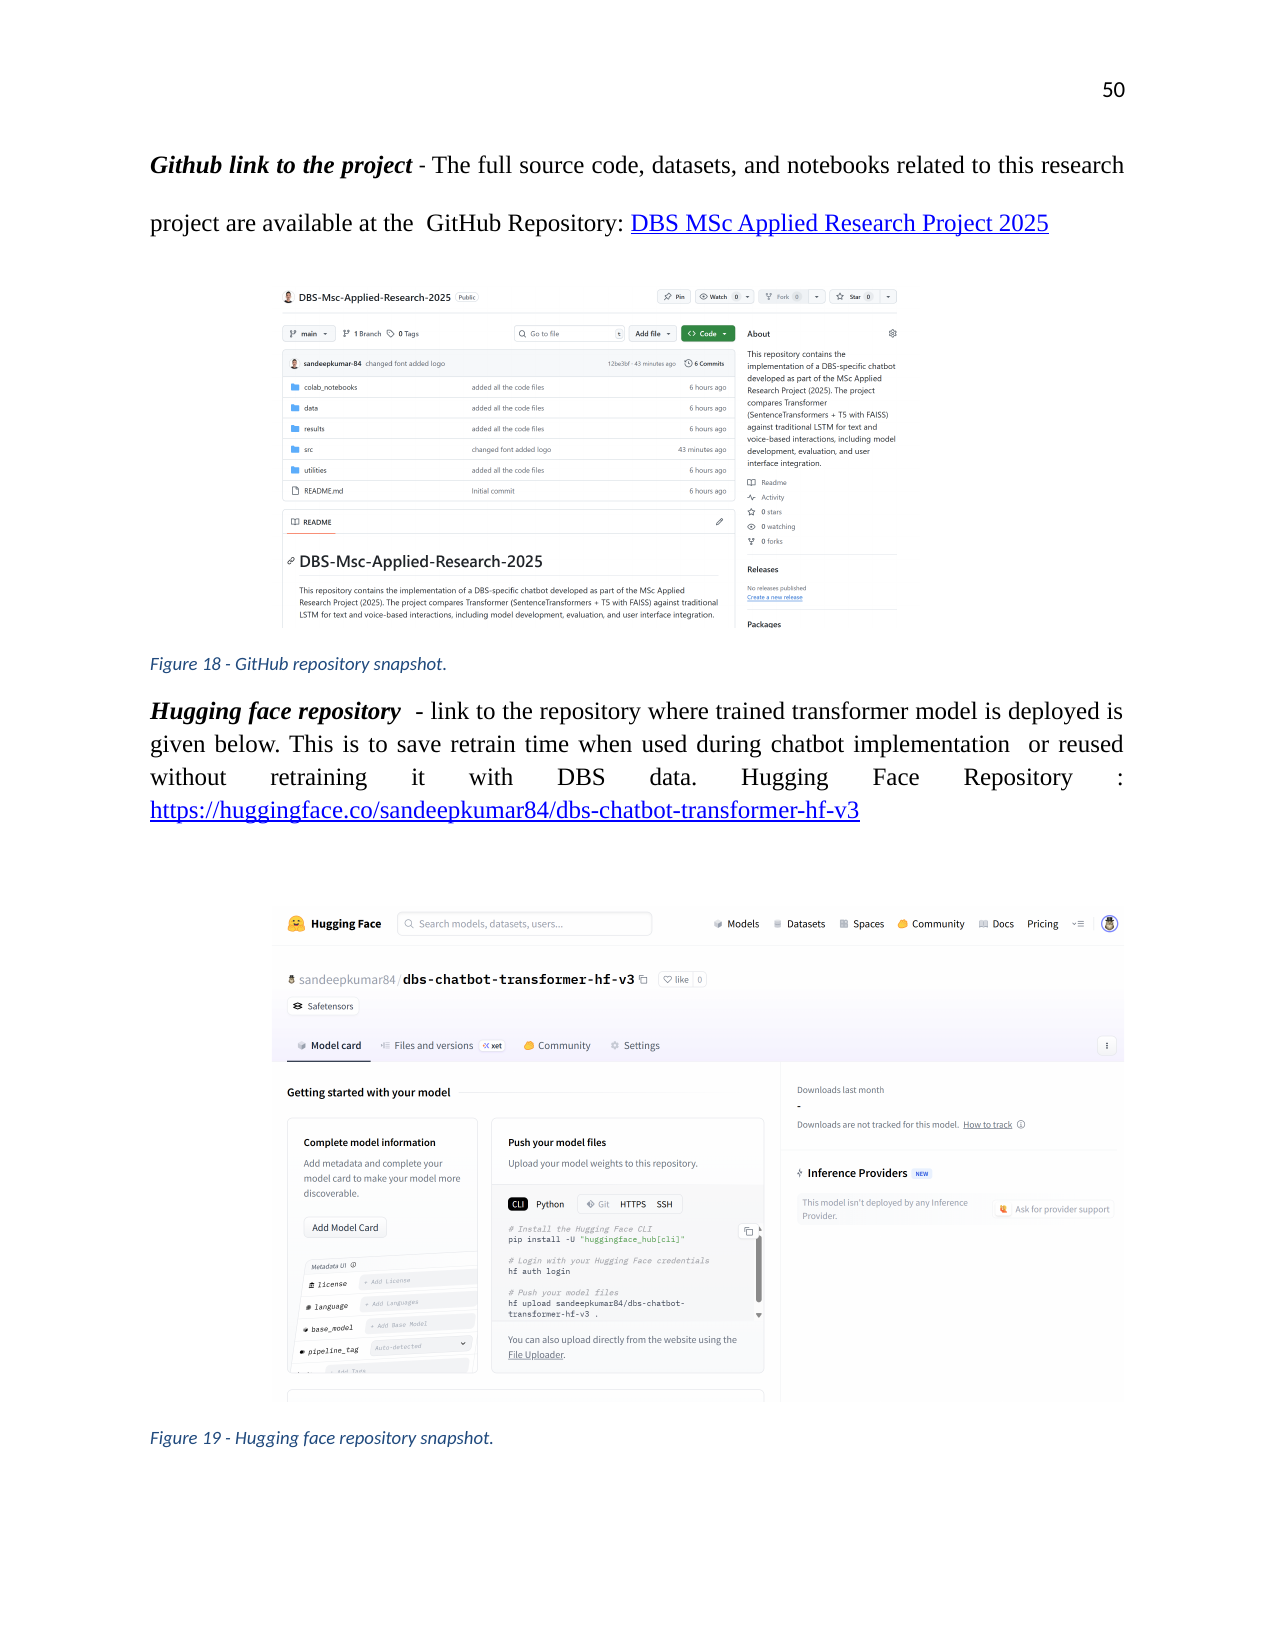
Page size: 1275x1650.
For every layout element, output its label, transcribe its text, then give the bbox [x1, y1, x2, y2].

text Hugging face repository - link to the repository where trained transformer model is deployed is given below. This is to save retrain time when used during chatbot implementation or reused without retraining it with DBS data. Hugging Face Repository : https://huggingface.co/sandeepkumar84/dbs-chatbot-transformer-hf-v3 [150, 696, 1125, 824]
picture [271, 906, 1125, 1402]
picture [271, 286, 921, 628]
text Github link to the project - The full source code, datasets, and notebooks related to this research project are available at the GitHub Repository: DBS MSc Applied Research Project 2025 [150, 150, 1125, 237]
